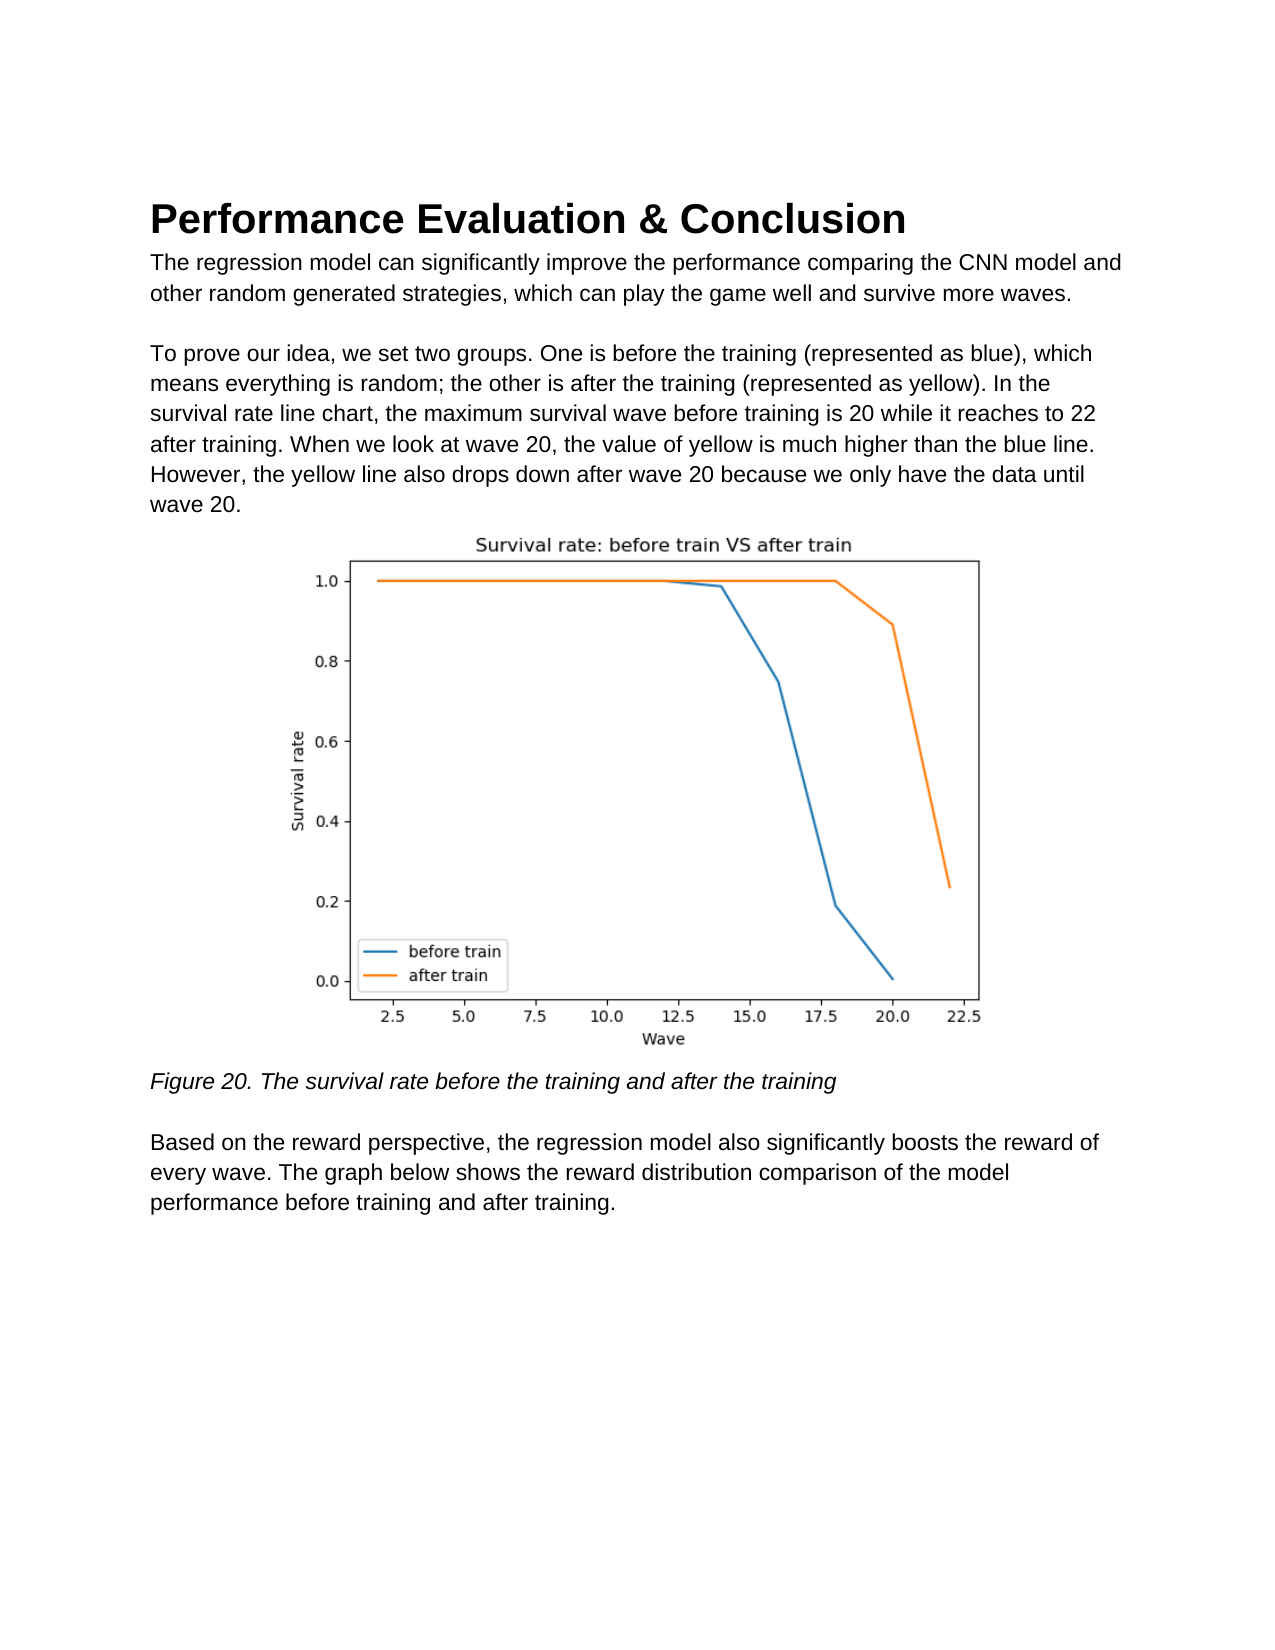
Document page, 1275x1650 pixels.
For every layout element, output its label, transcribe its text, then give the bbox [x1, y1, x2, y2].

text Figure 20. The survival rate before the training and after the training [150, 1068, 1125, 1094]
text To prove our idea, we set two groups. One is before the training (represented as blue), which means everything is random; the other is after the training (represented as yellow). In the survival rate line chart, the maximum survival wave before training is 20 while it reaches to 22 after training. When we look at wave 20, the value of yellow is much higher than the blue line. However, the yellow line also drops down after wave 20 because we only have the data until wave 20. [150, 340, 1125, 517]
text Based on the reward perspective, the regression model also significantly boosts the reward of every wave. The graph below shows the reward distribution comparison of the model performance before training and after training. [150, 1129, 1125, 1215]
text The regression model can significantly improve the performance comparing the CNN model and other random generated strategies, which can play the game well and survive more waves. [150, 249, 1125, 306]
text Performance Evaluation & Conclusion [150, 194, 1125, 242]
picture [275, 521, 1000, 1065]
